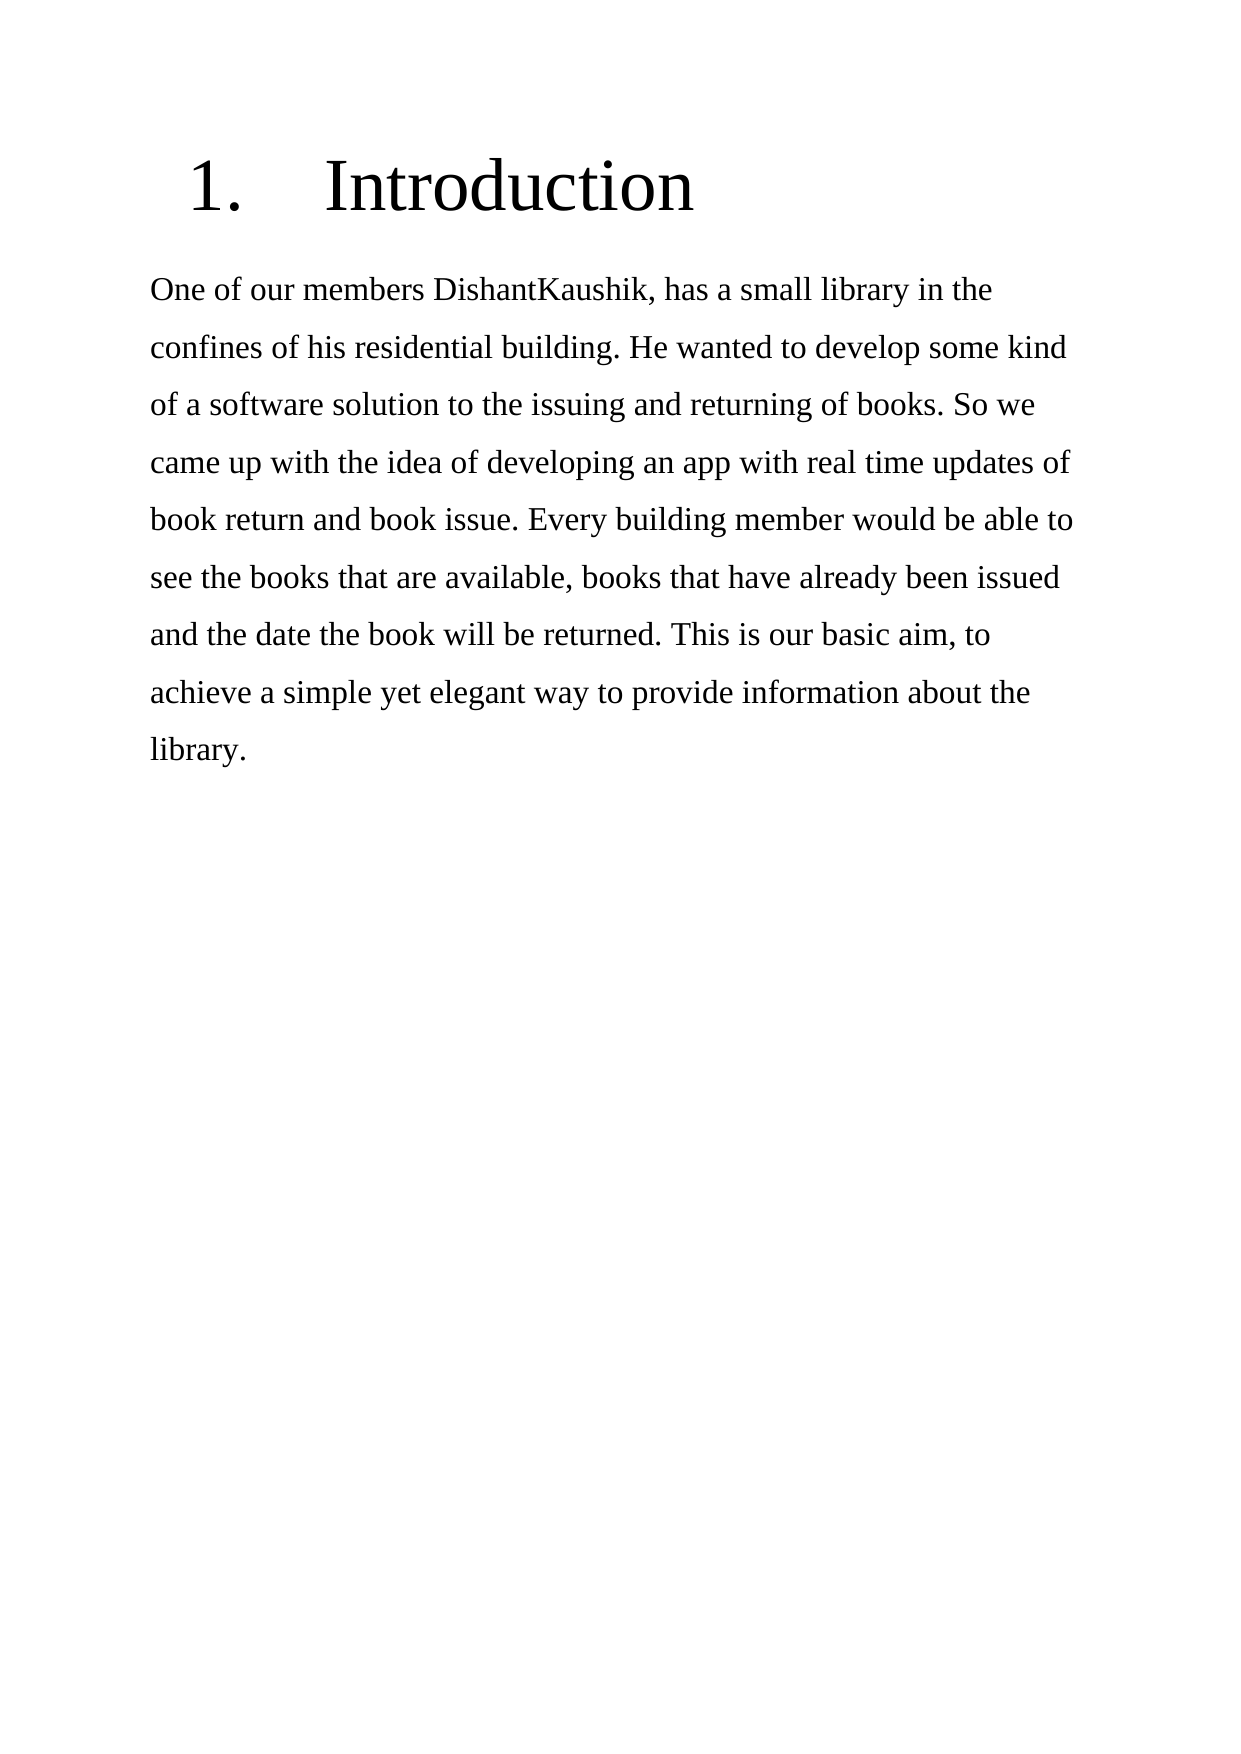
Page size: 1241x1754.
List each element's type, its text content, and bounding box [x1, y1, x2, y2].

subtitle Introduction [187, 140, 1090, 226]
text One of our members DishantKaushik, has a small library in the confines of his residential building. He wanted to develop some kind of a software solution to the issuing and returning of books. So we came up with the idea of developing an app with real time updates of book return and book issue. Every building member would be able to see the books that are available, books that have already been issued and the date the book will be returned. This is our basic aim, to achieve a simple yet elegant way to provide information about the library. [150, 269, 1090, 768]
